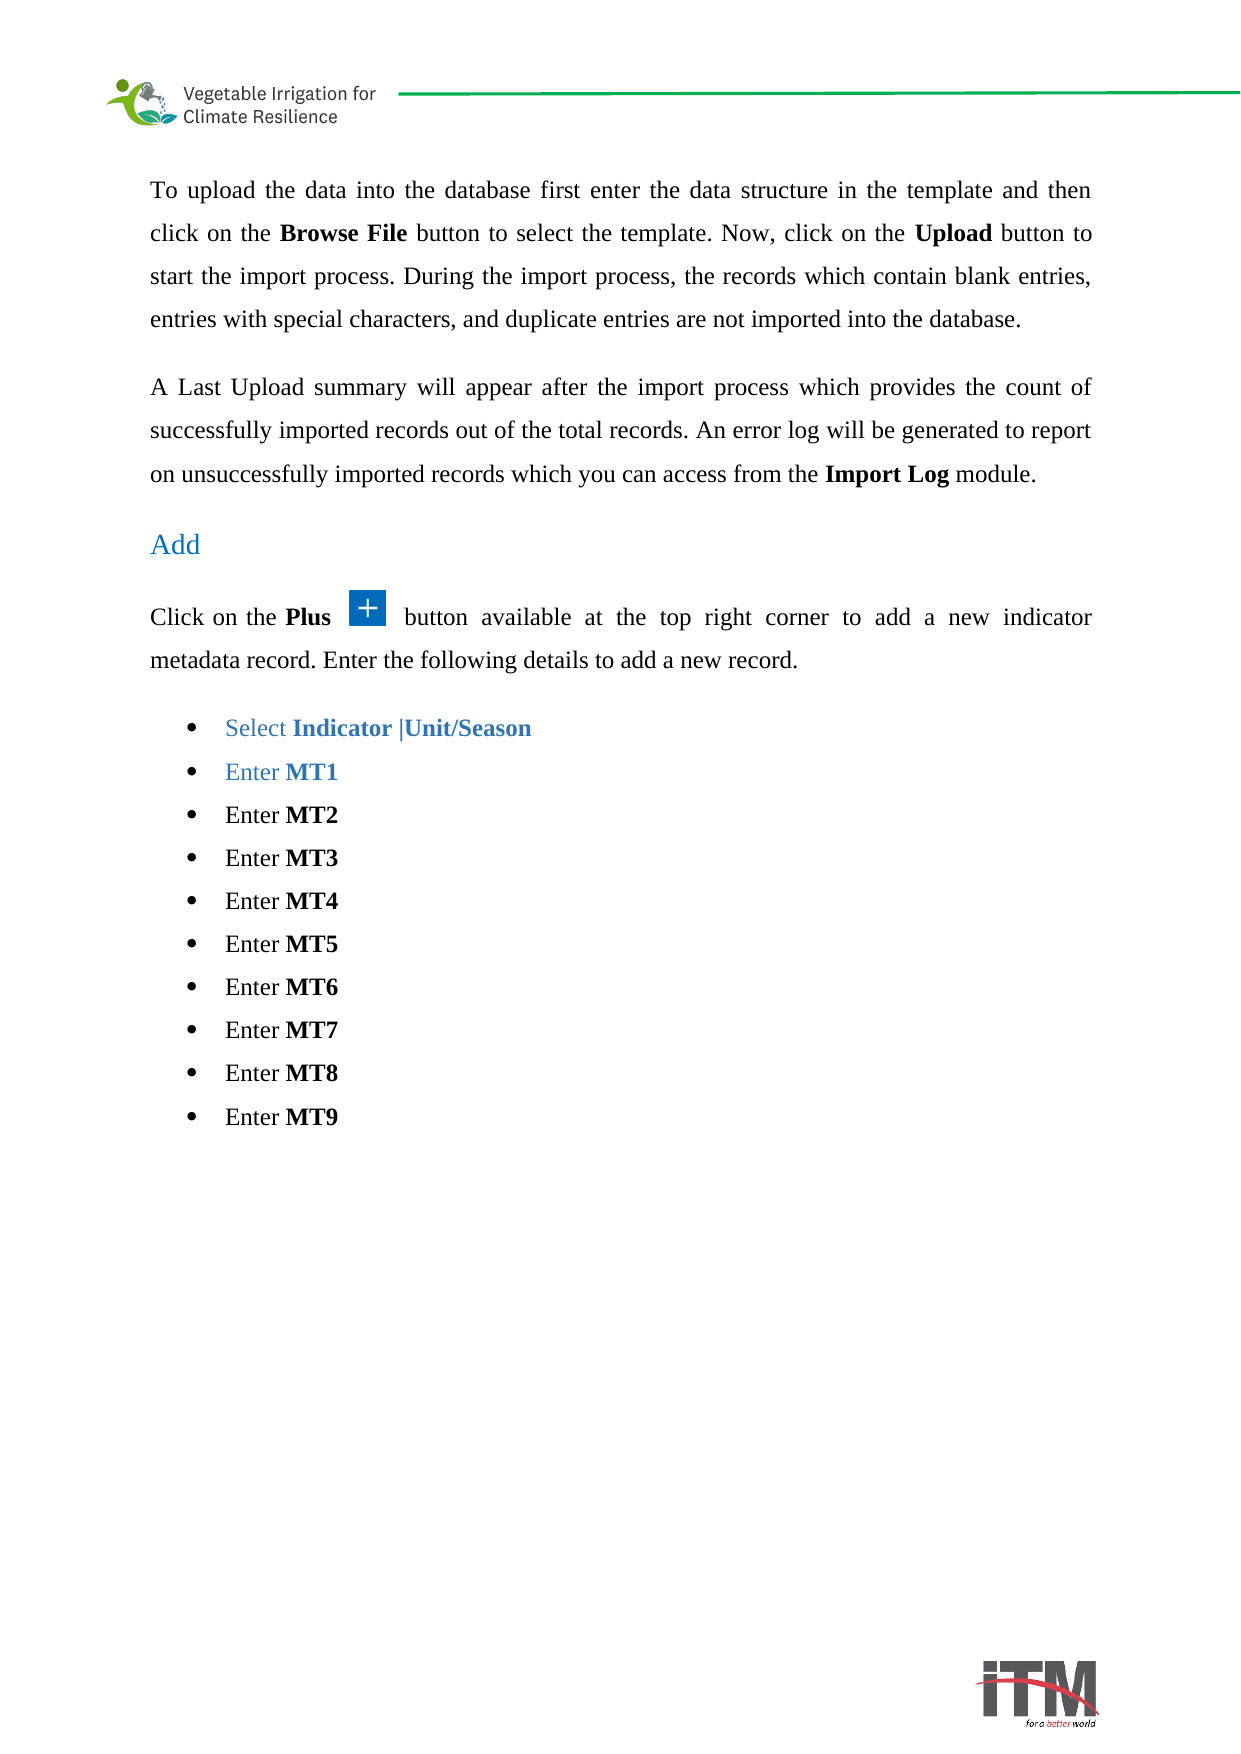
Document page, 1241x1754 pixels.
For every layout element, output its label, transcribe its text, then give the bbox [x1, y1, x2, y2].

subtitle Add [150, 527, 1093, 560]
list Enter MT3 [187, 843, 1093, 872]
list Enter MT7 [187, 1015, 1093, 1044]
list Enter MT5 [187, 929, 1093, 958]
text To upload the data into the database first enter the data structure in the template and then click on the Browse File button to select the template. Now, click on the Upload button to start the import process. During the import process, the records which contain blank entries, entries with special characters, and duplicate entries are not imported into the database. [150, 175, 1093, 333]
picture [103, 76, 384, 129]
list Select Indicator |Unit/Season [187, 713, 1093, 742]
text Click on the Plus button available at the top right corner to add a new indicator metadata record. Enter the following details to add a new record. [150, 602, 1093, 674]
list Enter MT9 [187, 1102, 1093, 1130]
list Enter MT8 [187, 1058, 1093, 1087]
list Enter MT6 [187, 972, 1093, 1001]
list Enter MT2 [187, 800, 1093, 828]
list Enter MT1 [187, 757, 1093, 785]
picture [349, 590, 386, 626]
picture [975, 1661, 1100, 1729]
text A Last Upload summary will appear after the import process which provides the count of successfully imported records out of the total records. An error log will be generated to report on unsuccessfully imported records which you can access from the Import Log module. [150, 372, 1093, 487]
list Enter MT4 [187, 886, 1093, 915]
